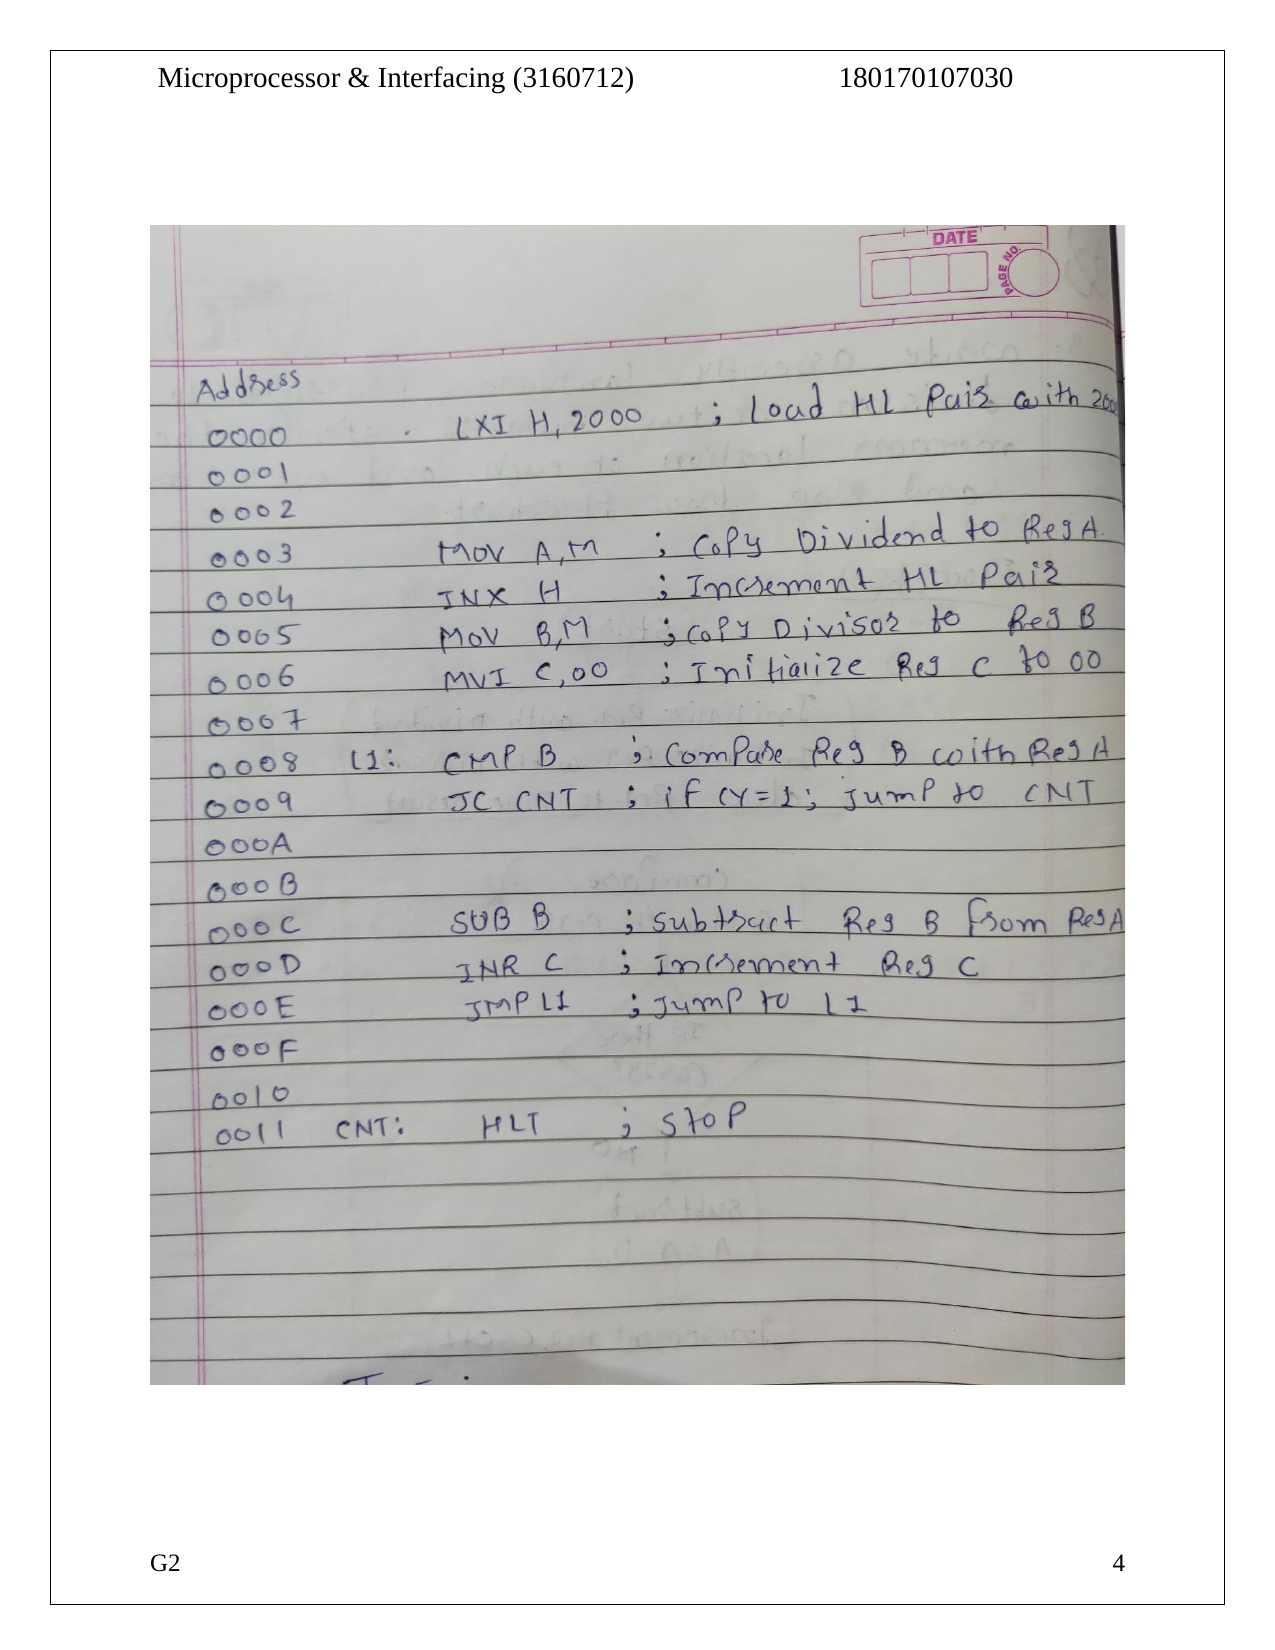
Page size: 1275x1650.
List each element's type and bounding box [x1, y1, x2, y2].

picture [150, 225, 1125, 1385]
